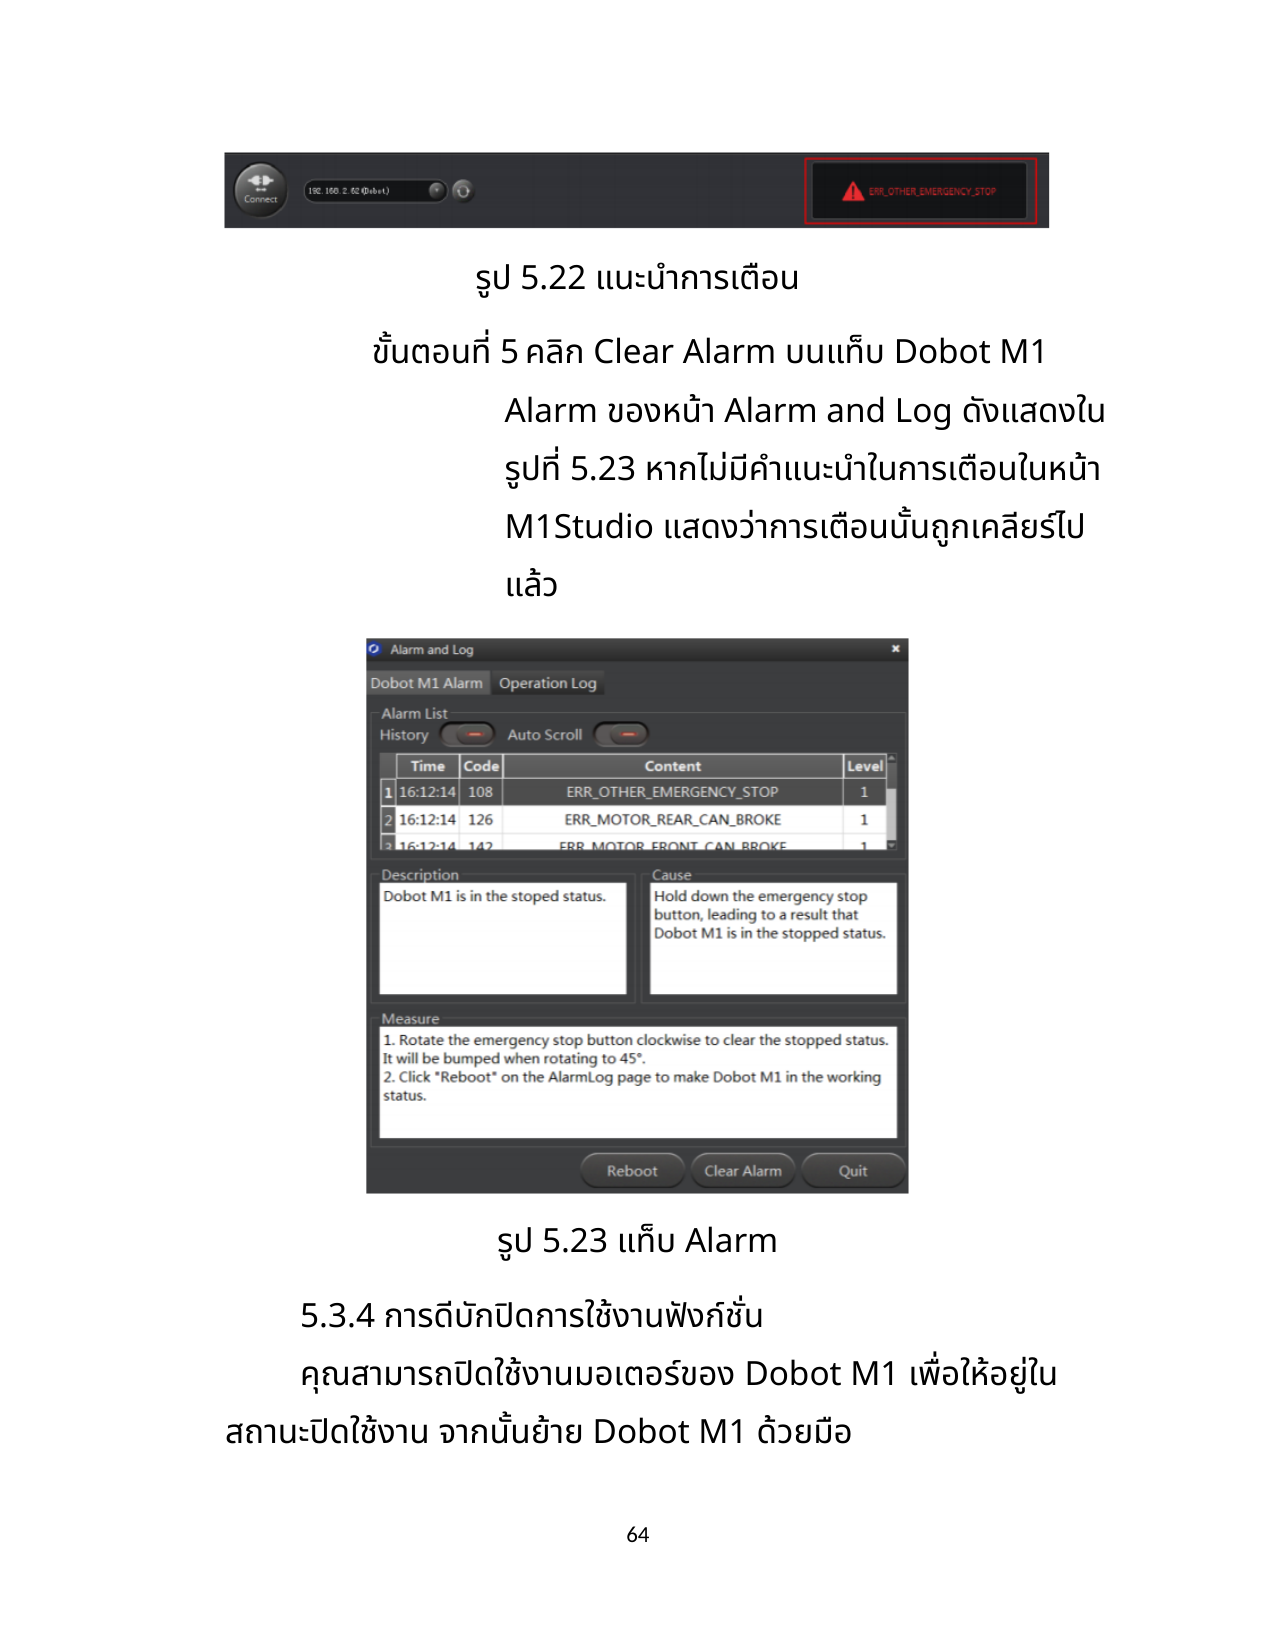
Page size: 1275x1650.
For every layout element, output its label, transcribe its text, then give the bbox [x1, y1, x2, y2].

text 5.3.4 การดีบักปิดการใช้งานฟังก์ชั่น [225, 1292, 1125, 1343]
text รูป 5.22 แนะนำการเตือน [150, 253, 1125, 304]
text รูป 5.23 แท็บ Alarm [150, 1217, 1125, 1268]
picture [221, 150, 1054, 233]
text คุณสามารถปิดใช้งานมอเตอร์ของ Dobot M1 เพื่อให้อยู่ในสถานะปิดใช้งาน จากนั้นย้าย Dobot M1 ด้วยมือ [225, 1350, 1125, 1459]
text ขั้นตอนที่ 5 คลิก Clear Alarm บนแท็บ Dobot M1 Alarm ของหน้า Alarm and Log ดังแสดงในรูปที่ 5.23 หากไม่มีคำแนะนำในการเตือนในหน้า M1Studio แสดงว่าการเตือนนั้นถูกเคลียร์ไปแล้ว [372, 328, 1125, 611]
picture [363, 635, 912, 1197]
